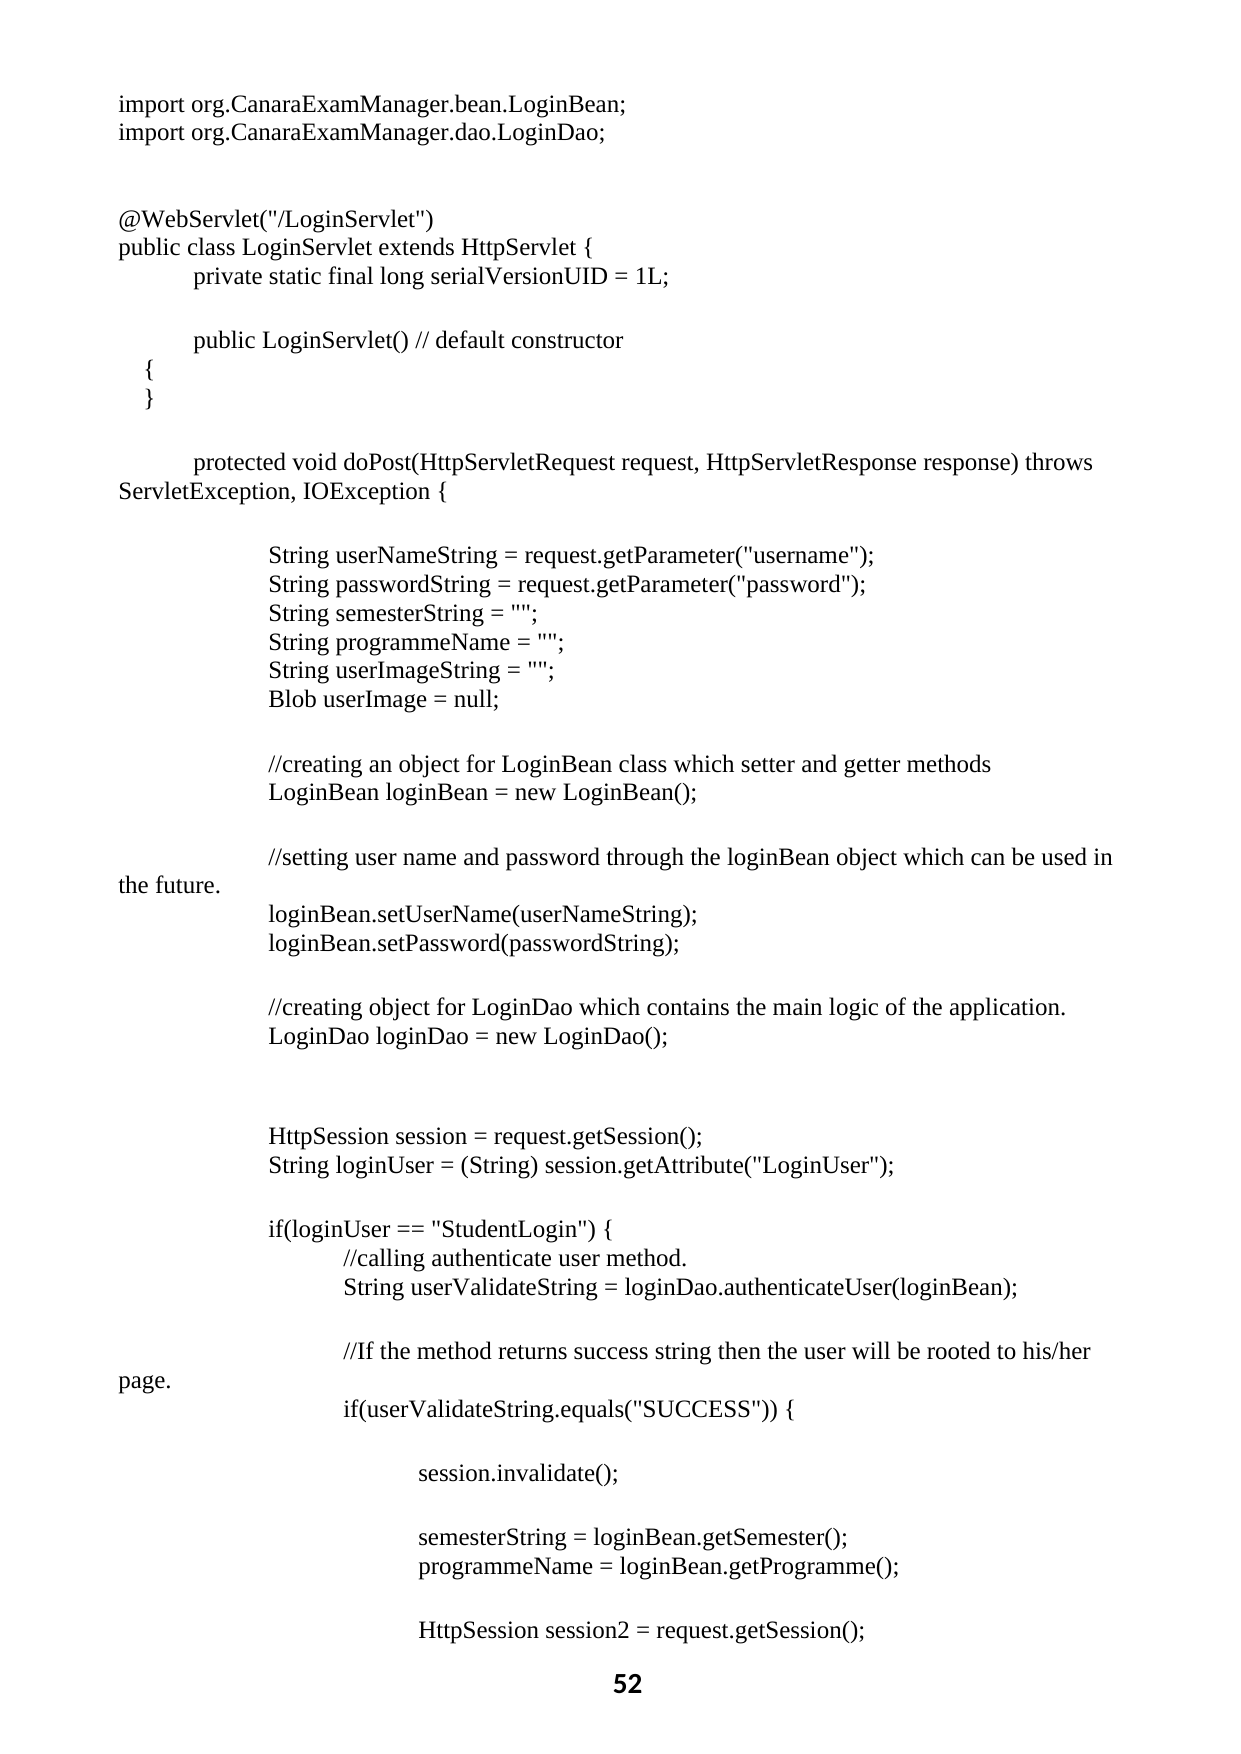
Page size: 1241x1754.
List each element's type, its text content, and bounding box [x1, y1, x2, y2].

text programmeName = loginBean.getProgramme(); [118, 1551, 1137, 1580]
text if(loginUser == "StudentLogin") { [118, 1214, 1137, 1243]
text //If the method returns success string then the user will be rooted to his/her page. [118, 1336, 1137, 1394]
text String userImageString = ""; [118, 656, 1137, 684]
text public class LoginServlet extends HttpServlet { [118, 232, 1137, 261]
text } [118, 383, 1137, 412]
text @WebServlet("/LoginServlet") [118, 204, 1137, 232]
text Blob userImage = null; [118, 684, 1137, 713]
text HttpSession session = request.getSession(); [118, 1121, 1137, 1150]
text HttpSession session2 = request.getSession(); [118, 1616, 1137, 1644]
text session.invalidate(); [118, 1458, 1137, 1487]
text //creating object for LoginDao which contains the main logic of the application. [118, 992, 1137, 1021]
text String loginUser = (String) session.getAttribute("LoginUser"); [118, 1150, 1137, 1179]
text { [118, 354, 1137, 383]
text protected void doPost(HttpServletRequest request, HttpServletResponse response) throws ServletException, IOException { [118, 447, 1137, 505]
text String semesterString = ""; [118, 598, 1137, 627]
text public LoginServlet() // default constructor [118, 326, 1137, 354]
text String userNameString = request.getParameter("username"); [118, 541, 1137, 569]
text private static final long serialVersionUID = 1L; [118, 261, 1137, 290]
text import org.CanaraExamManager.bean.LoginBean; [118, 89, 1137, 117]
text String programmeName = ""; [118, 627, 1137, 656]
text String passwordString = request.getParameter("password"); [118, 569, 1137, 598]
text //calling authenticate user method. [118, 1243, 1137, 1272]
text import org.CanaraExamManager.dao.LoginDao; [118, 117, 1137, 146]
text loginBean.setUserName(userNameString); [118, 899, 1137, 928]
text if(userValidateString.equals("SUCCESS")) { [118, 1394, 1137, 1422]
text loginBean.setPassword(passwordString); [118, 928, 1137, 957]
text String userValidateString = loginDao.authenticateUser(loginBean); [118, 1272, 1137, 1301]
text LoginDao loginDao = new LoginDao(); [118, 1021, 1137, 1050]
text LoginBean loginBean = new LoginBean(); [118, 777, 1137, 806]
text semesterString = loginBean.getSemester(); [118, 1522, 1137, 1551]
text //creating an object for LoginBean class which setter and getter methods [118, 749, 1137, 777]
text //setting user name and password through the loginBean object which can be used in the future. [118, 842, 1137, 899]
